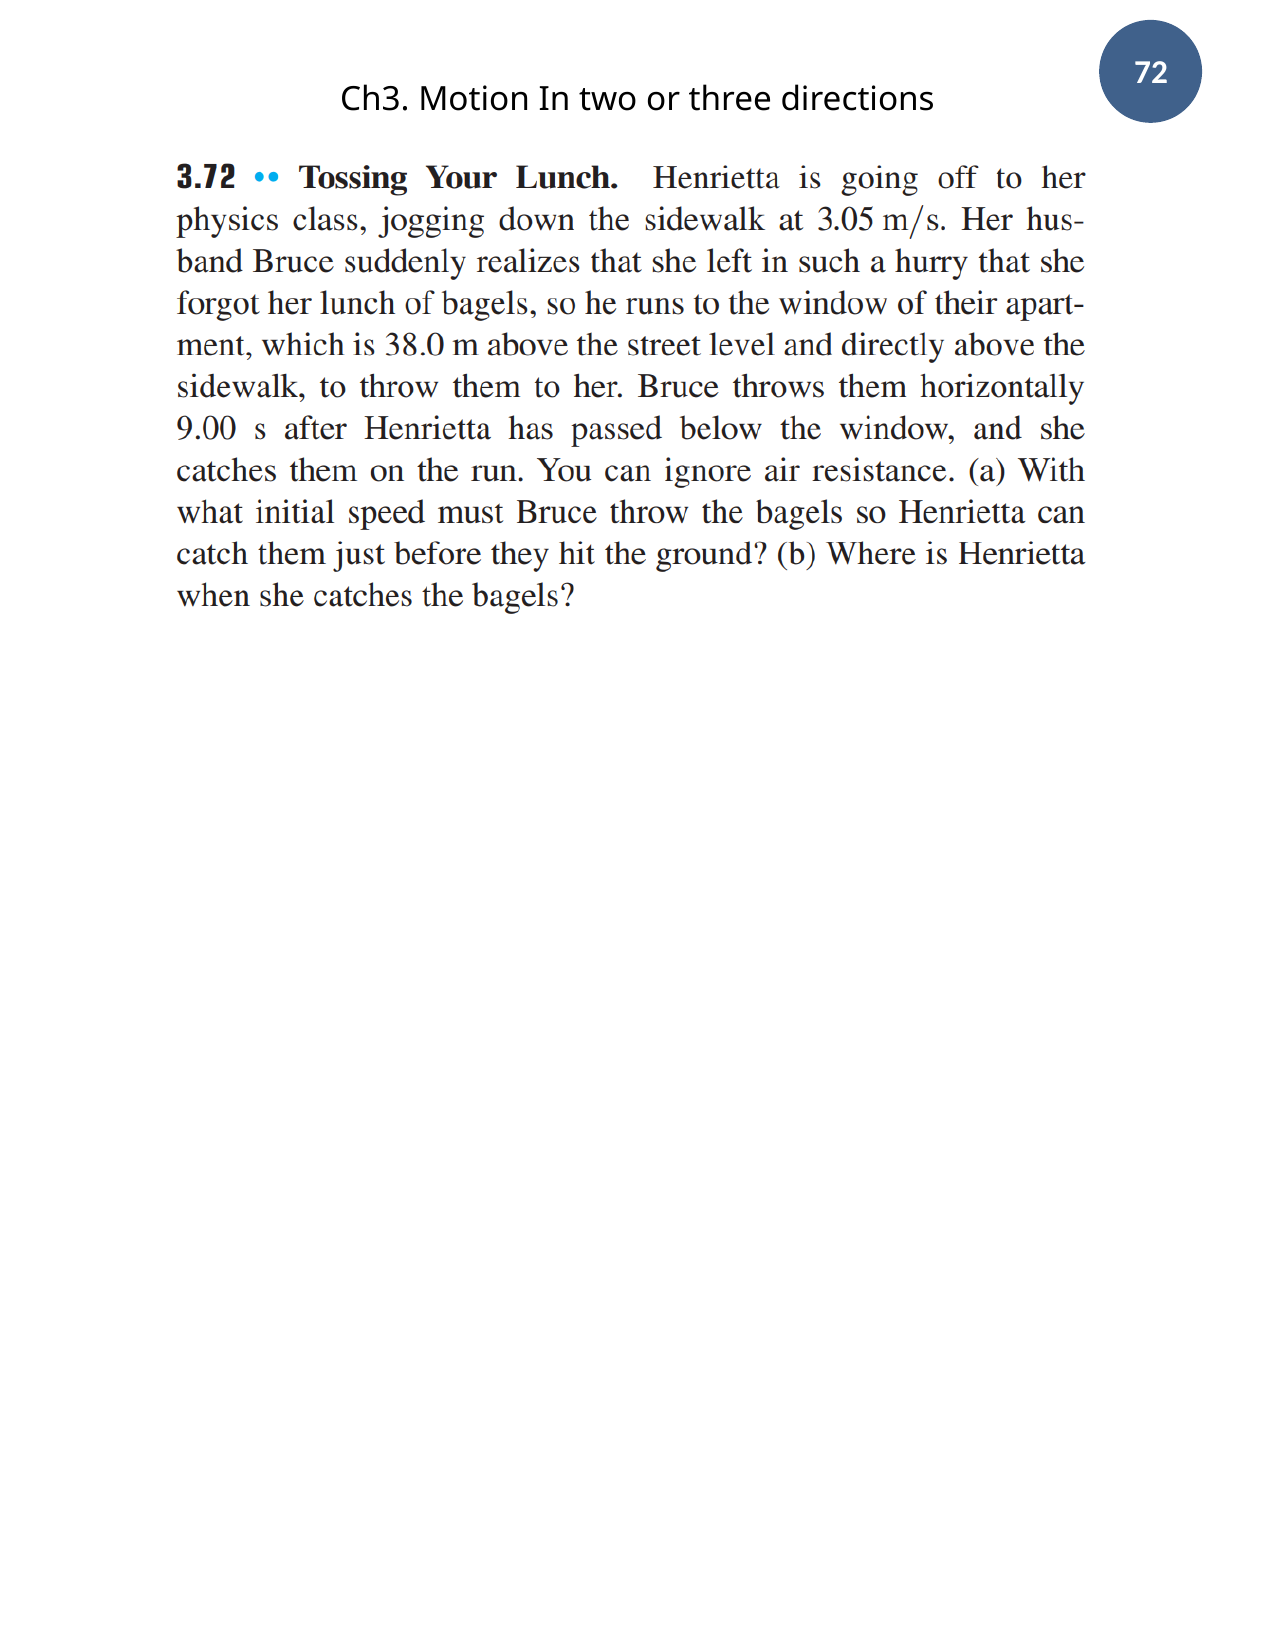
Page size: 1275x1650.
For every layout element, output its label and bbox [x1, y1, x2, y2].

picture [150, 150, 1125, 617]
